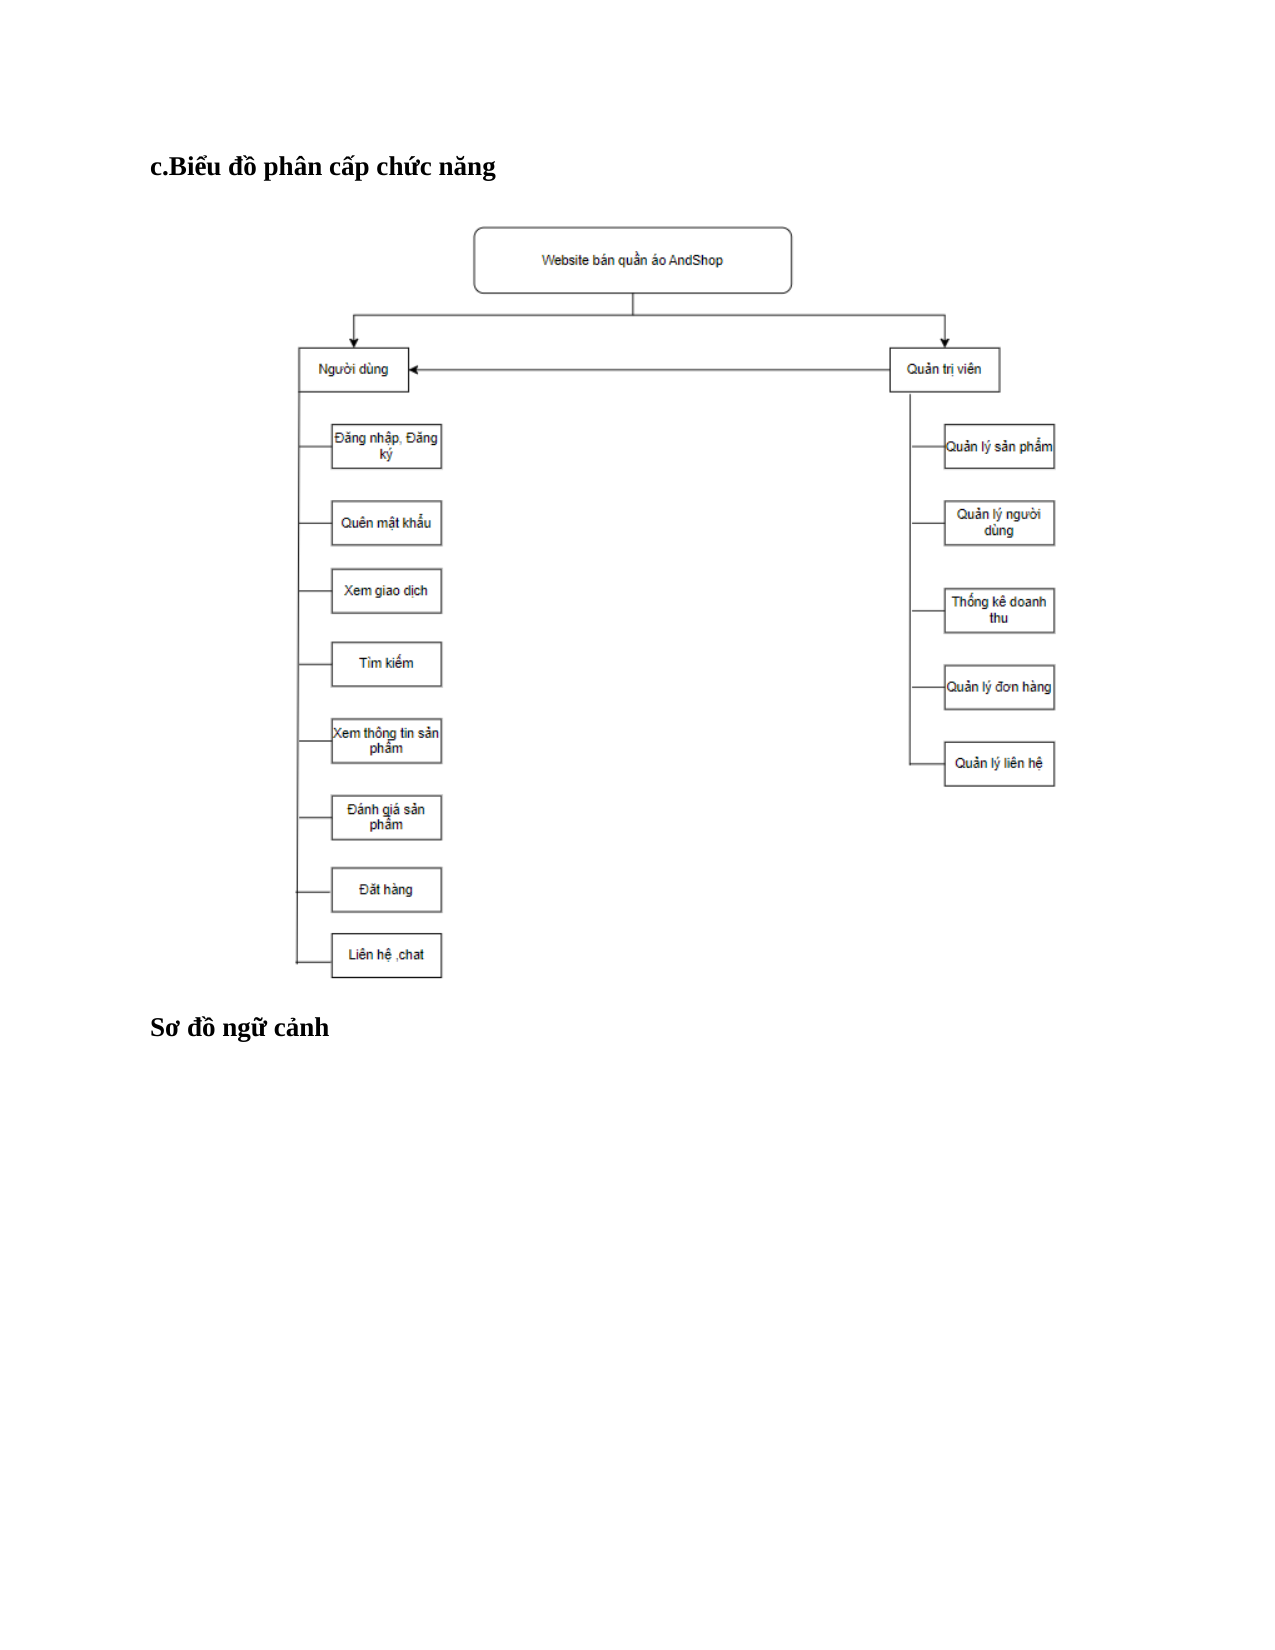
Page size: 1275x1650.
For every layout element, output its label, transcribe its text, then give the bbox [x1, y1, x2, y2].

picture [238, 200, 1111, 992]
text c.Biểu đồ phân cấp chức năng [150, 150, 1125, 181]
text Sơ đồ ngữ cảnh [150, 1011, 1125, 1042]
